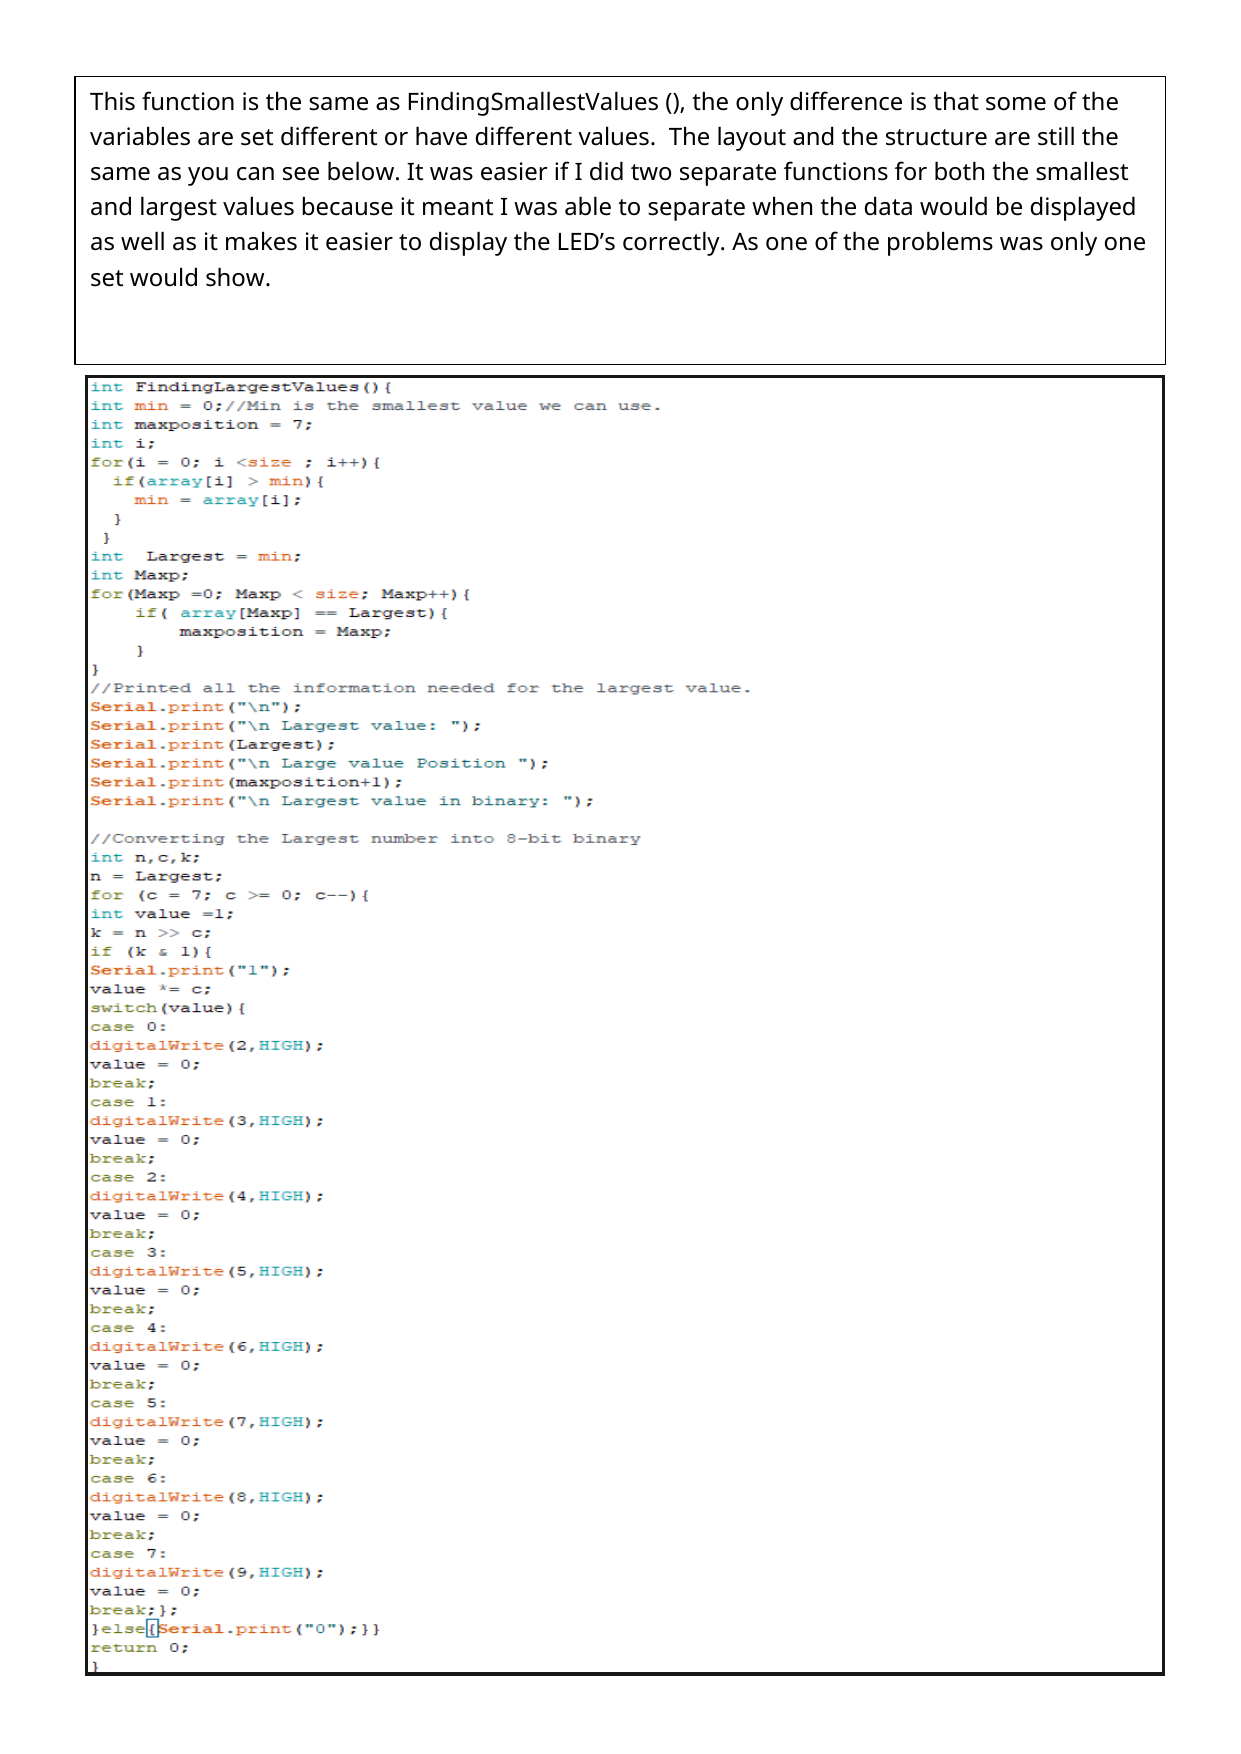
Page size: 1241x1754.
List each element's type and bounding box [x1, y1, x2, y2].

picture [88, 378, 96, 1671]
